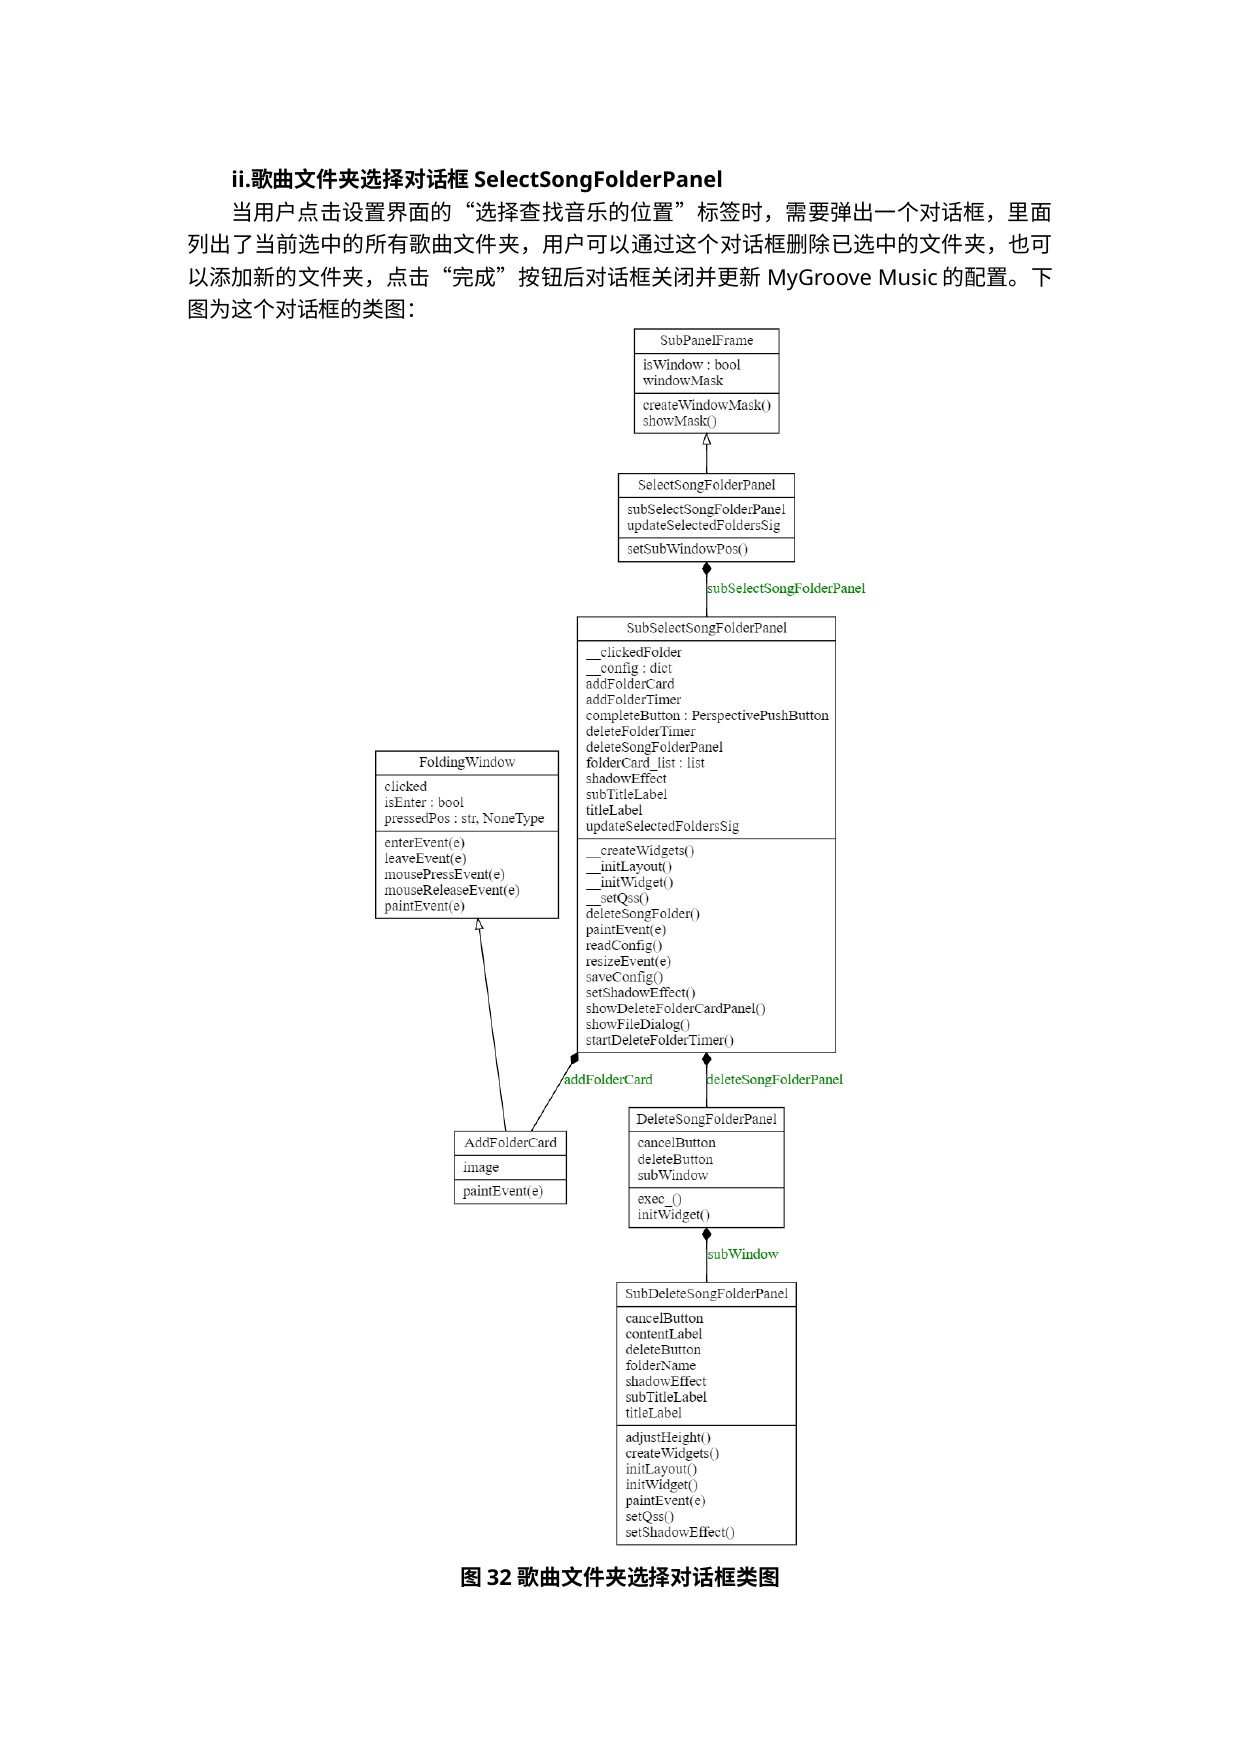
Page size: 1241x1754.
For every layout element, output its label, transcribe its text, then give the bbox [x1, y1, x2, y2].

picture [371, 324, 870, 1549]
text 当用户点击设置界面的“选择查找音乐的位置”标签时，需要弹出一个对话框，里面列出了当前选中的所有歌曲文件夹，用户可以通过这个对话框删除已选中的文件夹，也可以添加新的文件夹，点击“完成”按钮后对话框关闭并更新MyGroove Music的配置。下图为这个对话框的类图： [187, 194, 1053, 324]
text ii.歌曲文件夹选择对话框SelectSongFolderPanel [187, 162, 1053, 194]
text 图32 歌曲文件夹选择对话框类图 [187, 1559, 1053, 1592]
